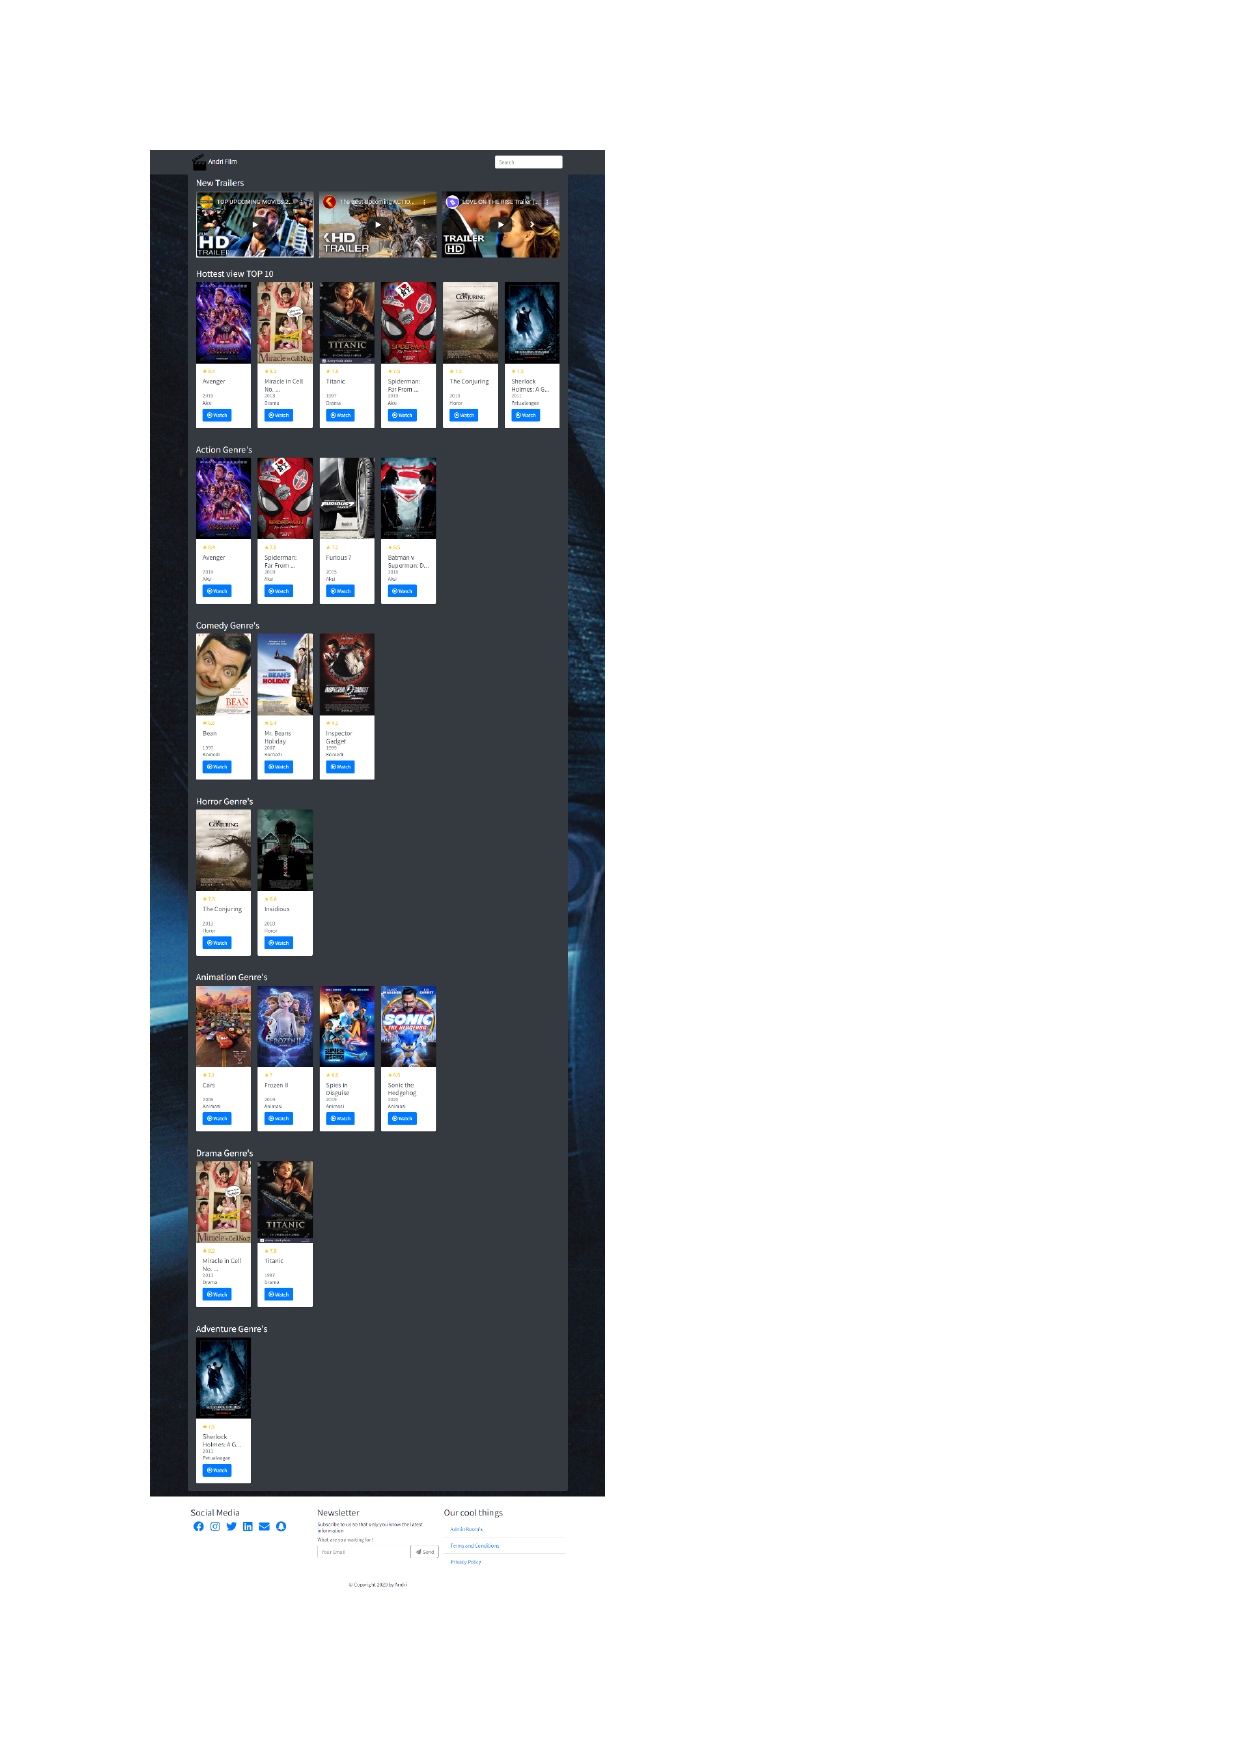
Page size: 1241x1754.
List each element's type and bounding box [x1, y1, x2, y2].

picture [150, 150, 605, 1604]
